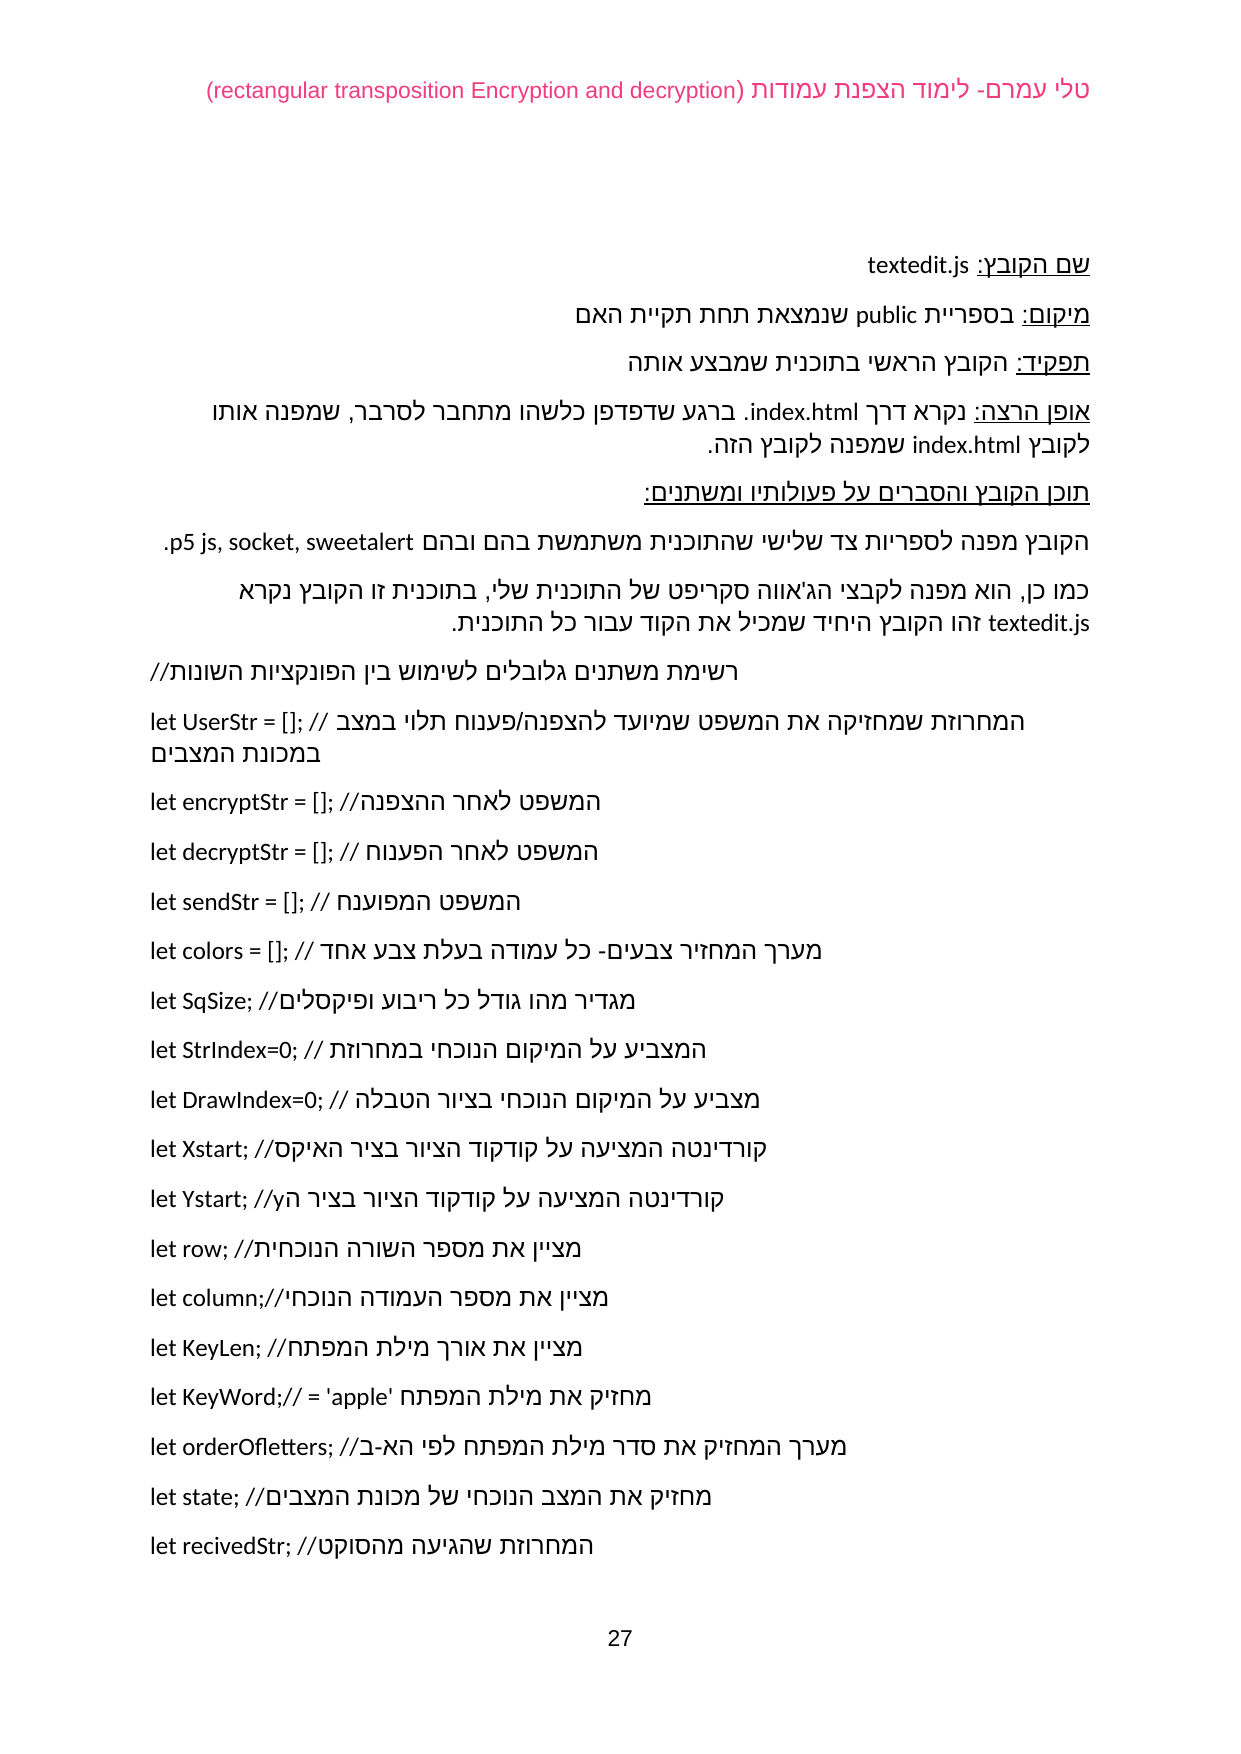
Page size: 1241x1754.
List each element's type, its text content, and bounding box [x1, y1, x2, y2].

text let encryptStr = []; //המשפט לאחר ההצפנה [150, 787, 1090, 817]
text let state; //מחזיק את המצב הנוכחי של מכונת המצבים [150, 1481, 1090, 1511]
text let colors = []; // מערך המחזיר צבעים- כל עמודה בעלת צבע אחד [150, 935, 1090, 966]
text תפקיד: הקובץ הראשי בתוכנית שמבצע אותה [150, 348, 1090, 377]
text כמו כן, הוא מפנה לקבצי הג'אווה סקריפט של התוכנית שלי, בתוכנית זו הקובץ נקרא textedit.js זהו הקובץ היחיד שמכיל את הקוד עבור כל התוכנית. [150, 576, 1090, 637]
text let KeyWord;// = 'apple' מחזיק את מילת המפתח [150, 1382, 1090, 1412]
text let Xstart; //קורדינטה המציעה על קודקוד הציור בציר האיקס [150, 1134, 1090, 1164]
text let UserStr = []; //המחרוזת שמחזיקה את המשפט שמיועד להצפנה/פענוח תלוי במצב במכונת המצבים [150, 706, 1090, 768]
text let DrawIndex=0; // מצביע על המיקום הנוכחי בציור הטבלה [150, 1084, 1090, 1114]
text let sendStr = []; // המשפט המפוענח [150, 886, 1090, 916]
text שם הקובץ: textedit.js [150, 249, 1090, 280]
text let Ystart; //yקורדינטה המציעה על קודקוד הציור בציר ה [150, 1183, 1090, 1214]
text let SqSize; //מגדיר מהו גודל כל ריבוע ופיקסלים [150, 985, 1090, 1015]
text //רשימת משתנים גלובלים לשימוש בין הפונקציות השונות [150, 656, 1090, 687]
text תוכן הקובץ והסברים על פעולותיו ומשתנים: [150, 478, 1090, 507]
text let row; //מציין את מספר השורה הנוכחית [150, 1233, 1090, 1263]
text let recivedStr; //המחרוזת שהגיעה מהסוקט [150, 1530, 1090, 1561]
text מיקום: בספריית public שנמצאת תחת תקיית האם [150, 299, 1090, 329]
text let StrIndex=0; // המצביע על המיקום הנוכחי במחרוזת [150, 1034, 1090, 1065]
text let KeyLen; //מציין את אורך מילת המפתח [150, 1332, 1090, 1362]
text let column;//מציין את מספר העמודה הנוכחי [150, 1282, 1090, 1313]
text הקובץ מפנה לספריות צד שלישי שהתוכנית משתמשת בהם ובהם p5 js, socket, sweetalert. [150, 526, 1090, 557]
text אופן הרצה: נקרא דרך index.html. ברגע שדפדפן כלשהו מתחבר לסרבר, שמפנה אותו לקובץ index.html שמפנה לקובץ הזה. [150, 396, 1090, 459]
text let orderOfletters; //מערך המחזיק את סדר מילת המפתח לפי הא-ב [150, 1431, 1090, 1462]
text let decryptStr = []; // המשפט לאחר הפענוח [150, 836, 1090, 867]
